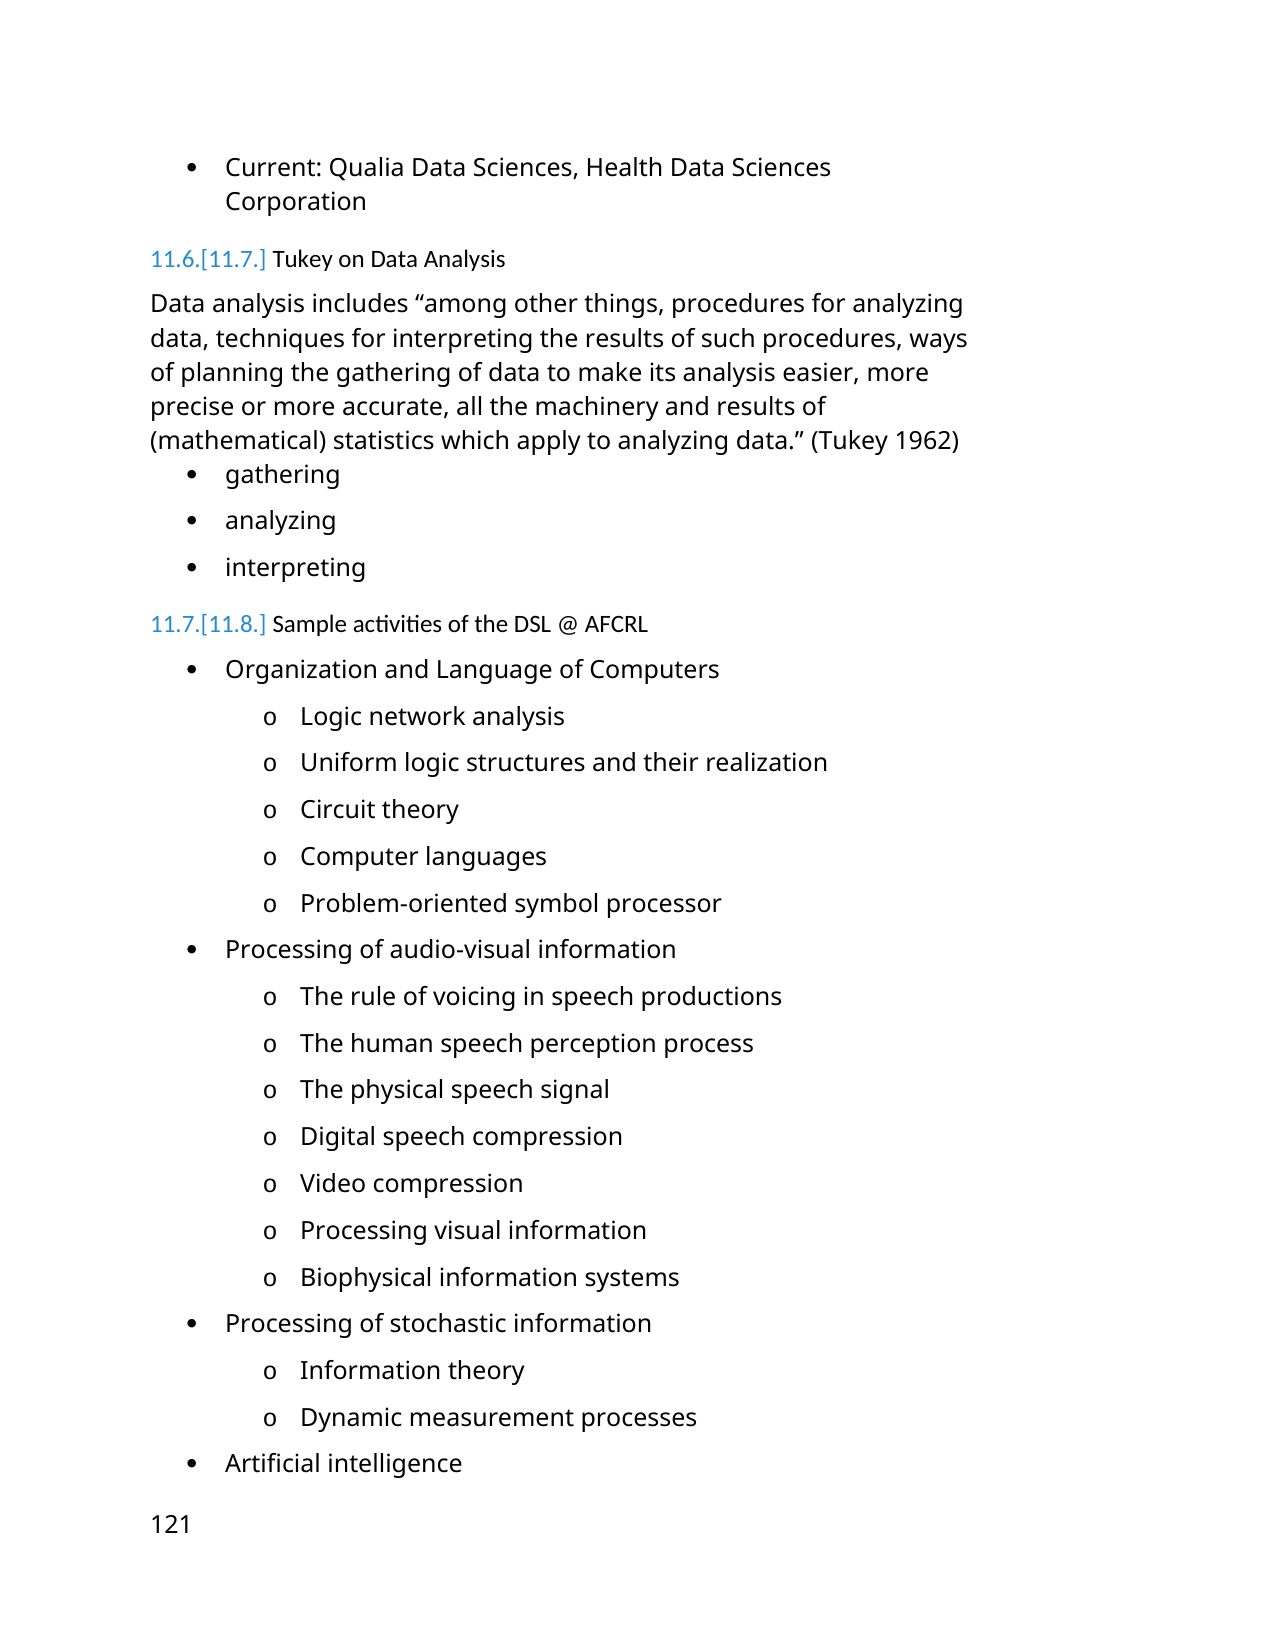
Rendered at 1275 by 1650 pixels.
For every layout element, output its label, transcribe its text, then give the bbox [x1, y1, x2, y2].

list Dynamic measurement processes [262, 1399, 975, 1434]
list analyzing [187, 503, 975, 537]
list Artificial intelligence [187, 1446, 975, 1480]
list Current: Qualia Data Sciences, Health Data Sciences Corporation [187, 150, 975, 218]
list Processing of stochastic information [187, 1306, 975, 1340]
list Processing visual information [262, 1212, 975, 1247]
list Information theory [262, 1353, 975, 1387]
text Data analysis includes “among other things, procedures for analyzing data, techniques for interpreting the results of such procedures, ways of planning the gathering of data to make its analysis easier, more precise or more accurate, all the machinery and results of (mathematical) statistics which apply to analyzing data.” (Tukey 1962) [150, 286, 975, 456]
list The human speech perception process [262, 1025, 975, 1060]
list interpreting [187, 549, 975, 584]
list The physical speech signal [262, 1072, 975, 1106]
list The rule of voicing in speech productions [262, 979, 975, 1013]
list Video compression [262, 1166, 975, 1200]
list Biophysical information systems [262, 1259, 975, 1293]
list Digital speech compression [262, 1119, 975, 1153]
list Uniform logic structures and their realization [262, 745, 975, 779]
list Processing of audio-visual information [187, 932, 975, 966]
subtitle Sample activities of the DSL @ AFCRL [150, 609, 975, 639]
list Computer languages [262, 838, 975, 873]
subtitle Tukey on Data Analysis [150, 243, 975, 274]
list Logic network analysis [262, 698, 975, 732]
list Circuit theory [262, 792, 975, 826]
list gathering [187, 456, 975, 491]
list Problem-oriented symbol processor [262, 885, 975, 919]
list Organization and Language of Computers [187, 652, 975, 686]
